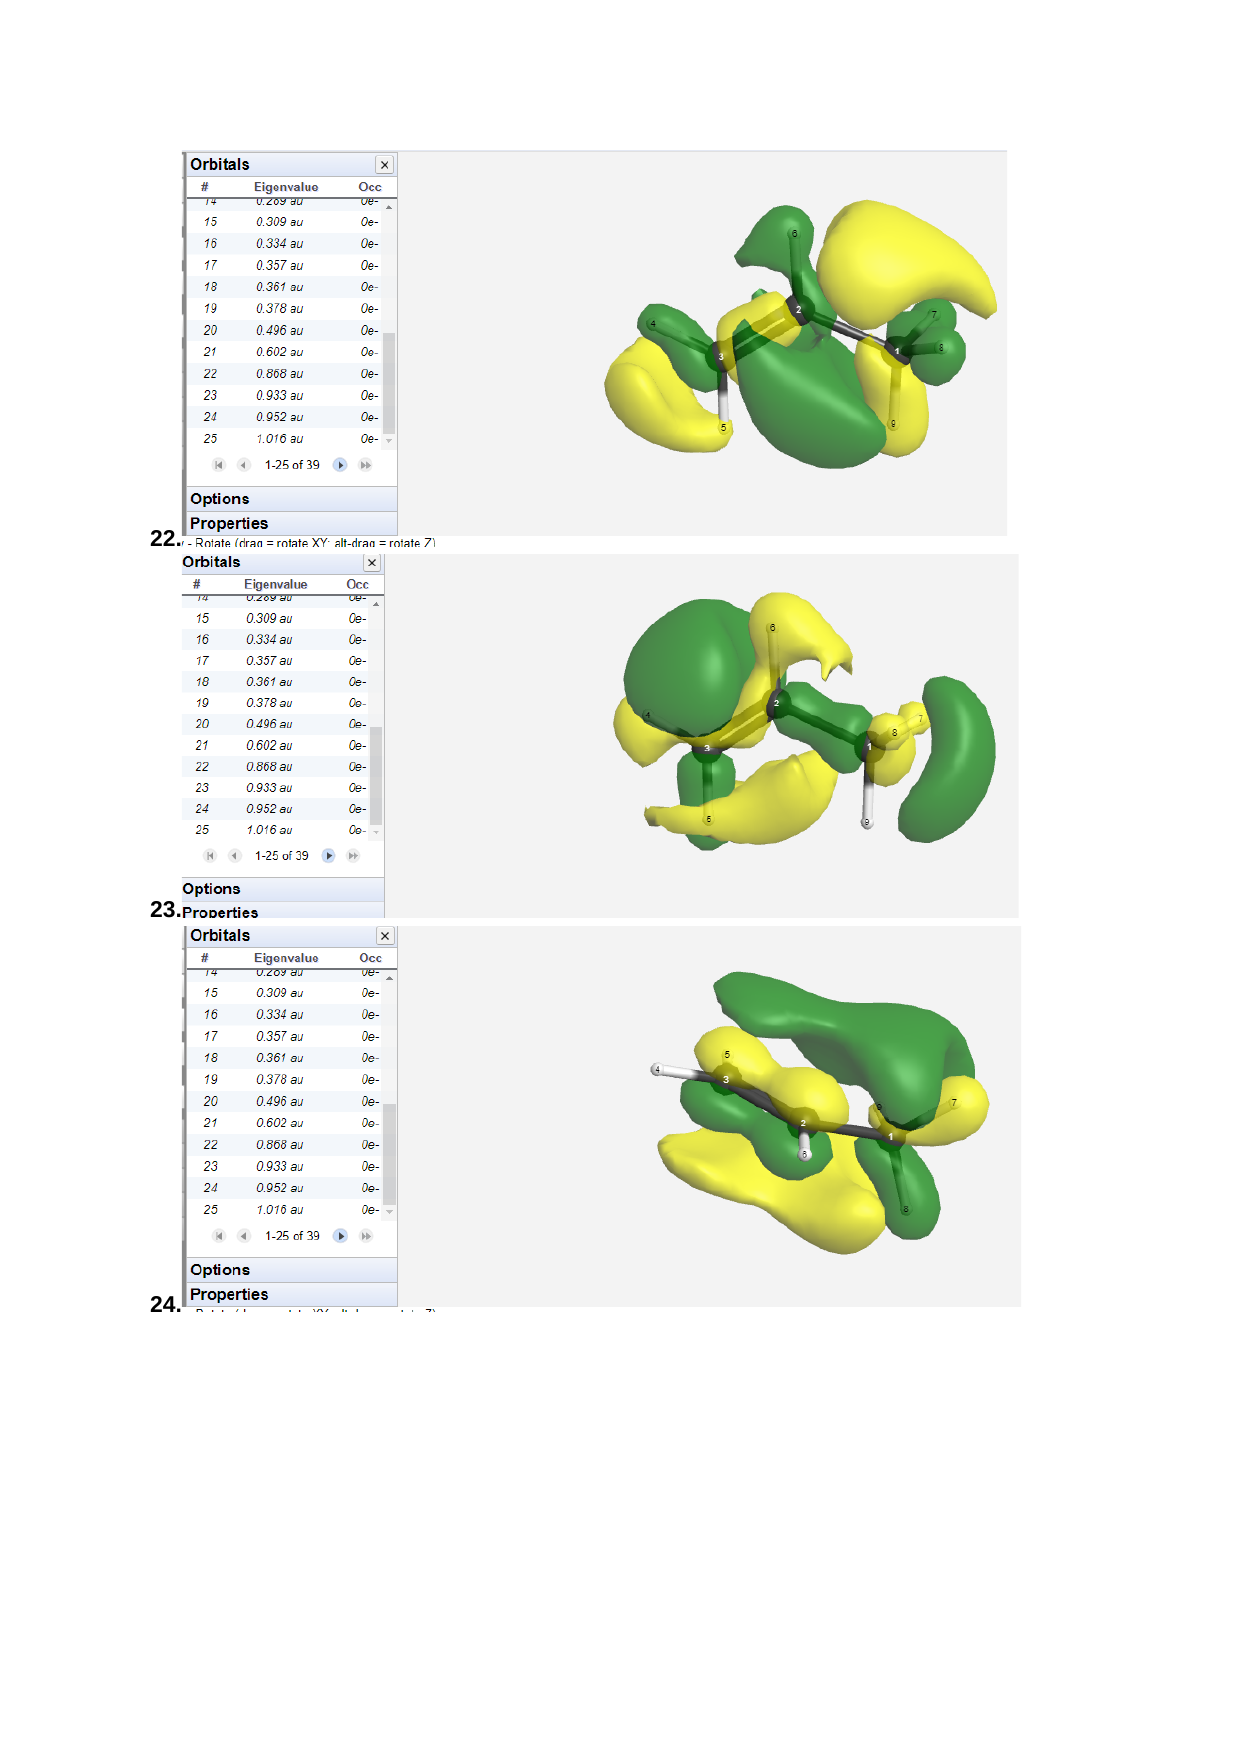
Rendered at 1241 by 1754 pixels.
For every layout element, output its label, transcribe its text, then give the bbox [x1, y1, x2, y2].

picture [181, 926, 1022, 1312]
picture [181, 150, 1008, 547]
picture [181, 554, 1019, 918]
